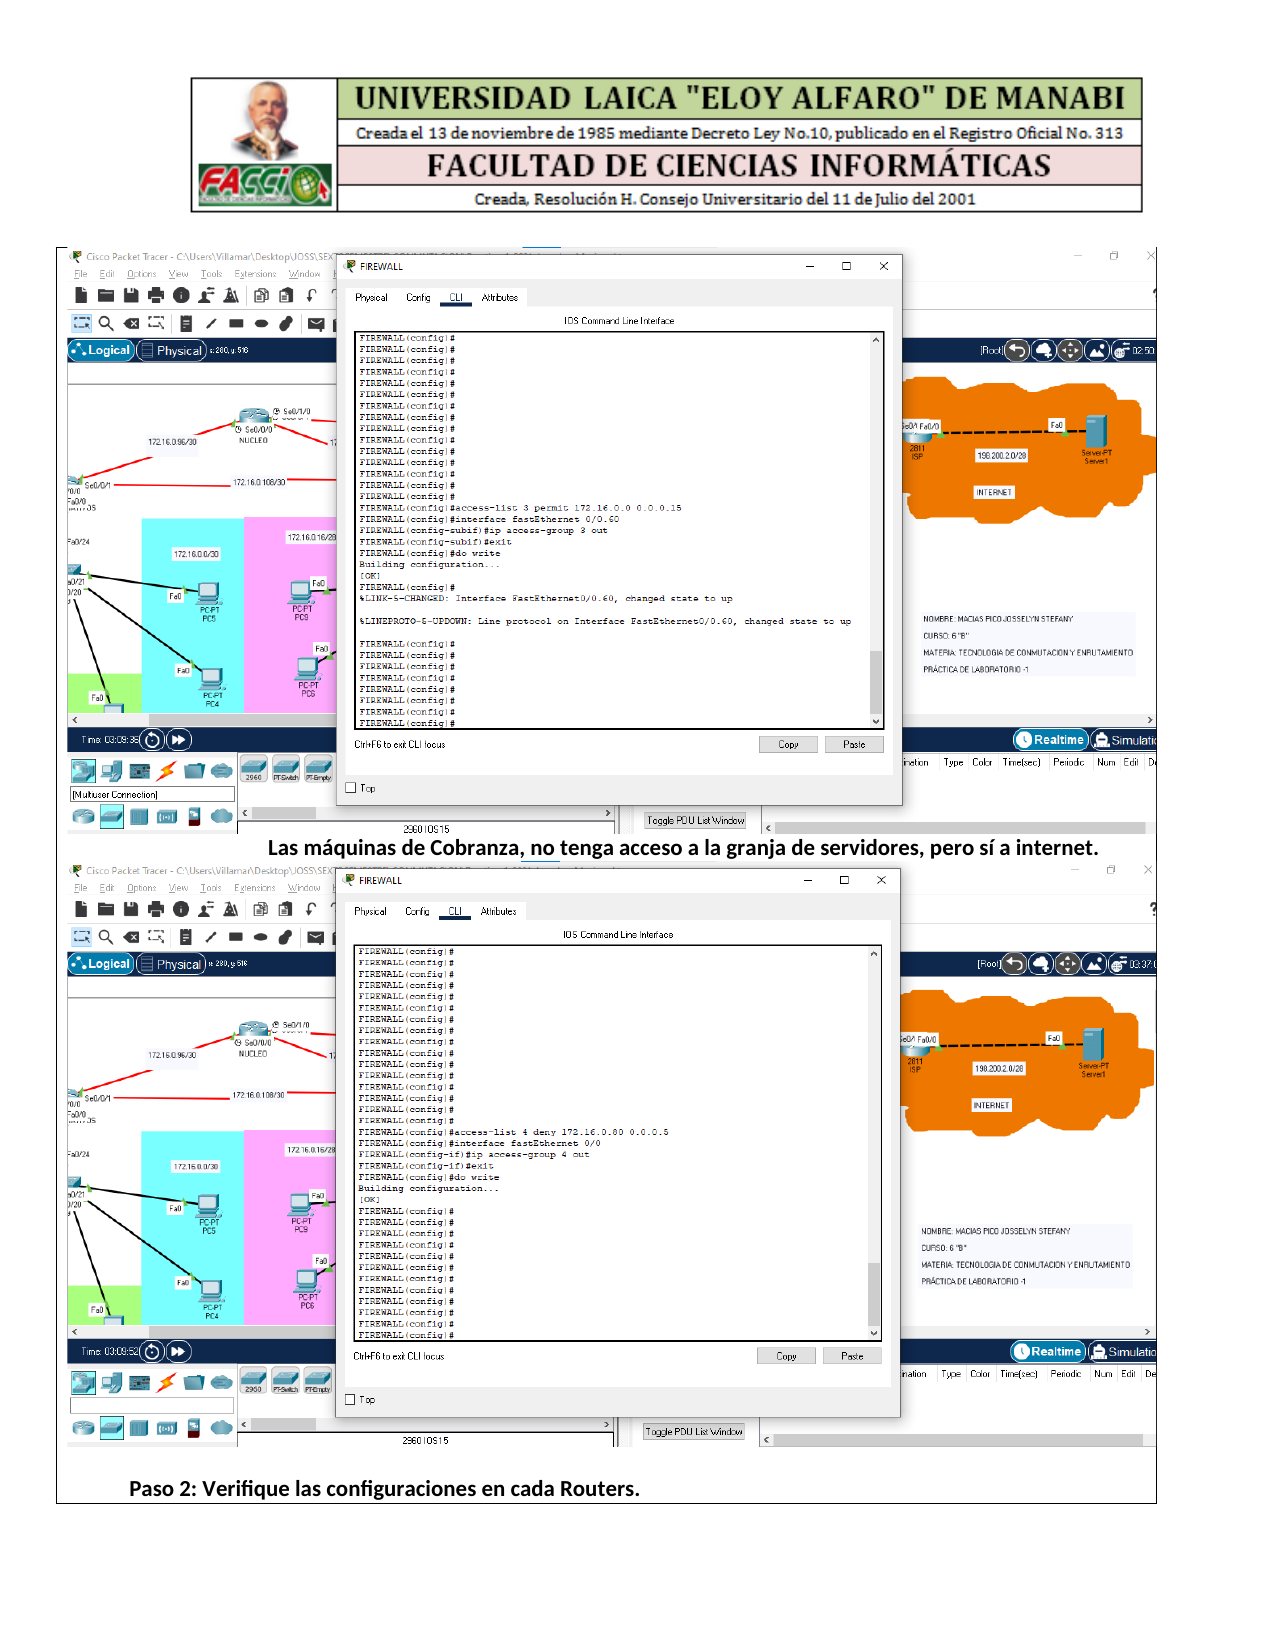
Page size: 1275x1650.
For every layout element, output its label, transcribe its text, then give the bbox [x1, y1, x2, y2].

picture [67, 247, 1157, 834]
picture [67, 861, 1157, 1447]
picture [183, 73, 1151, 219]
picture [122, 346, 129, 353]
